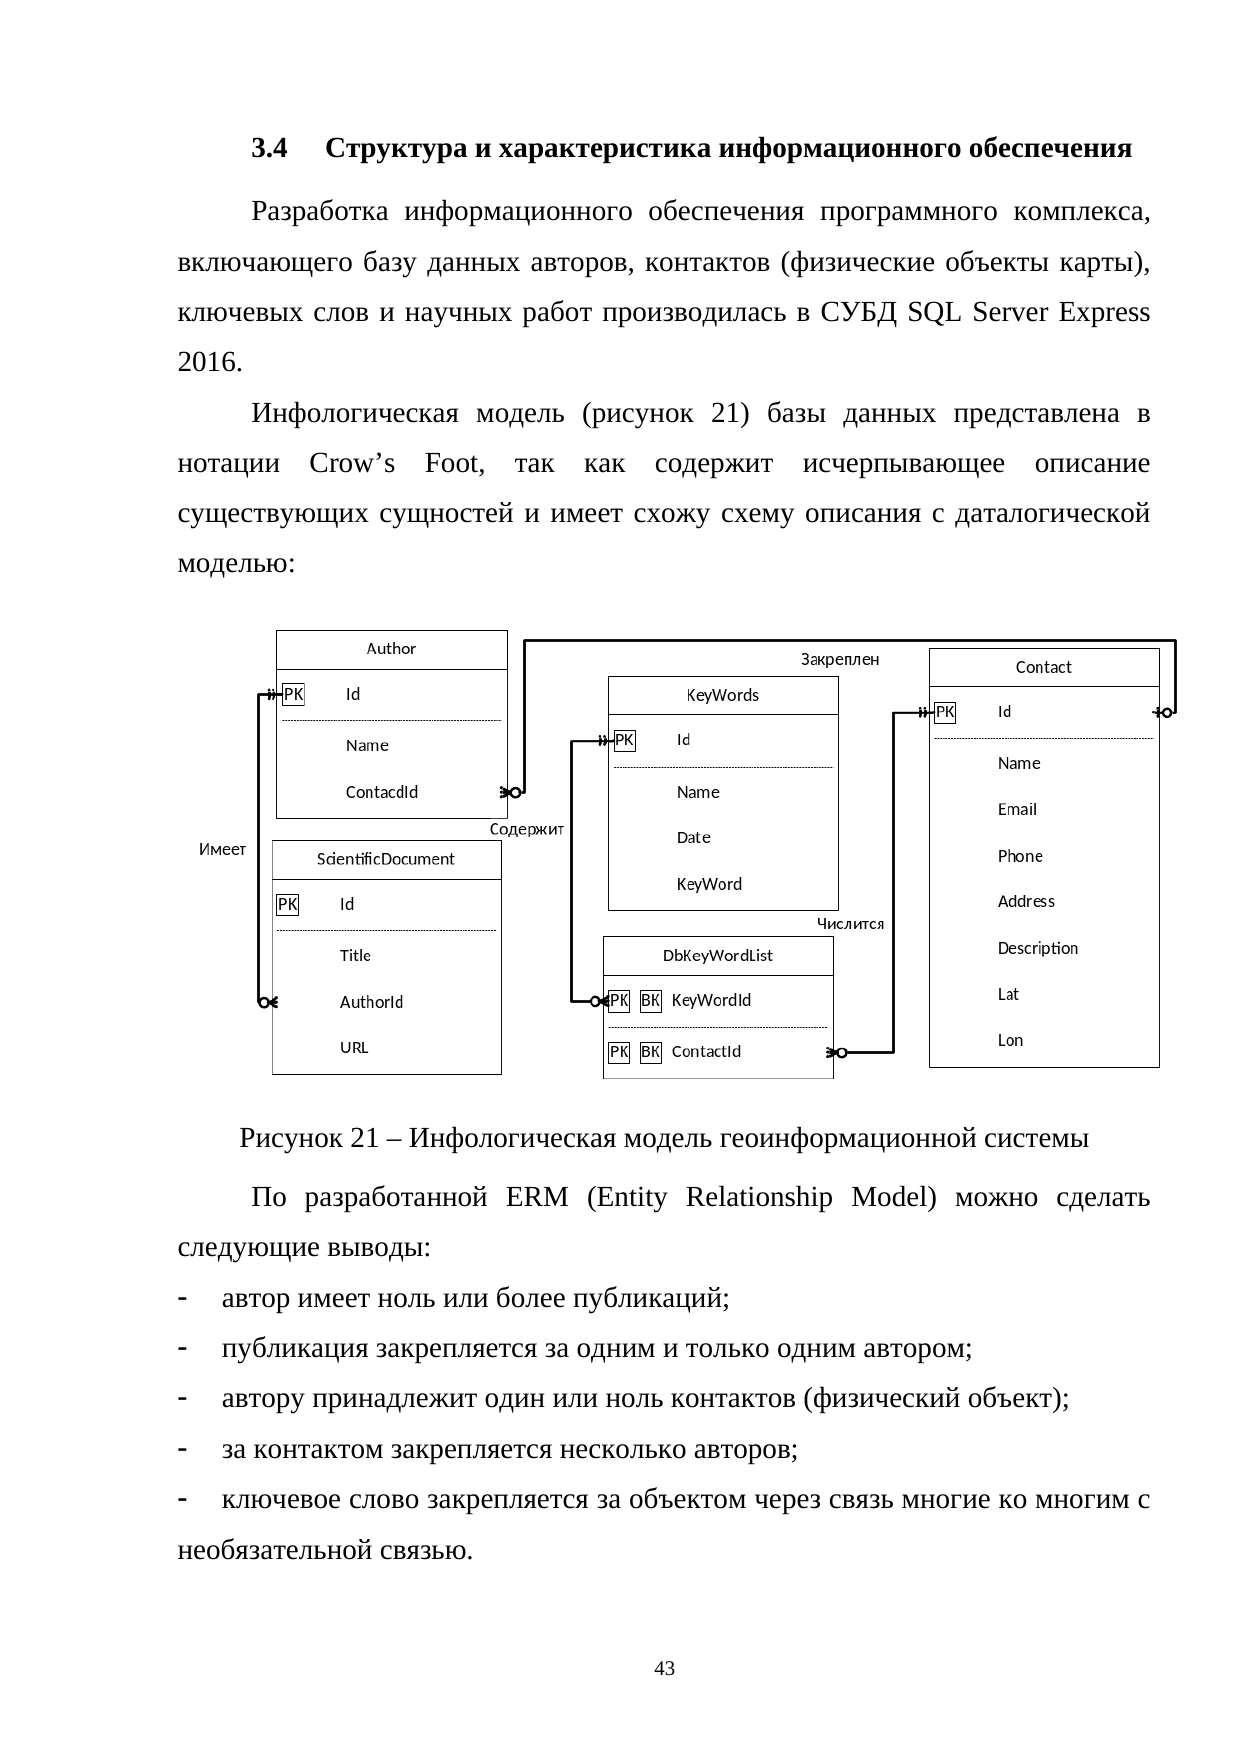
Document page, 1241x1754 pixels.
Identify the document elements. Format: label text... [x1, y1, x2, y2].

text По разработанной ERM (Entity Relationship Model) можно сделать следующие выводы: [177, 1179, 1152, 1263]
list ключевое слово закрепляется за объектом через связь многие ко многим с необязательной связью. [177, 1481, 1152, 1565]
text Разработка информационного обеспечения программного комплекса, включающего базу данных авторов, контактов (физические объекты карты), ключевых слов и научных работ производилась в СУБД SQL Server Express 2016. [177, 193, 1152, 378]
text Рисунок 21 – Инфологическая модель геоинформационной системы [177, 1121, 1152, 1154]
list автор имеет ноль или более публикаций; [177, 1280, 1152, 1313]
subtitle Структура и характеристика информационного обеспечения [177, 131, 1152, 164]
list автору принадлежит один или ноль контактов (физический объект); [177, 1381, 1152, 1414]
text Инфологическая модель (рисунок 21) базы данных представлена в нотации Crow’s Foot, так как содержит исчерпывающее описание существующих сущностей и имеет схожу схему описания с даталогической моделью: [177, 395, 1152, 579]
list за контактом закрепляется несколько авторов; [177, 1431, 1152, 1464]
list публикация закрепляется за одним и только одним автором; [177, 1330, 1152, 1364]
